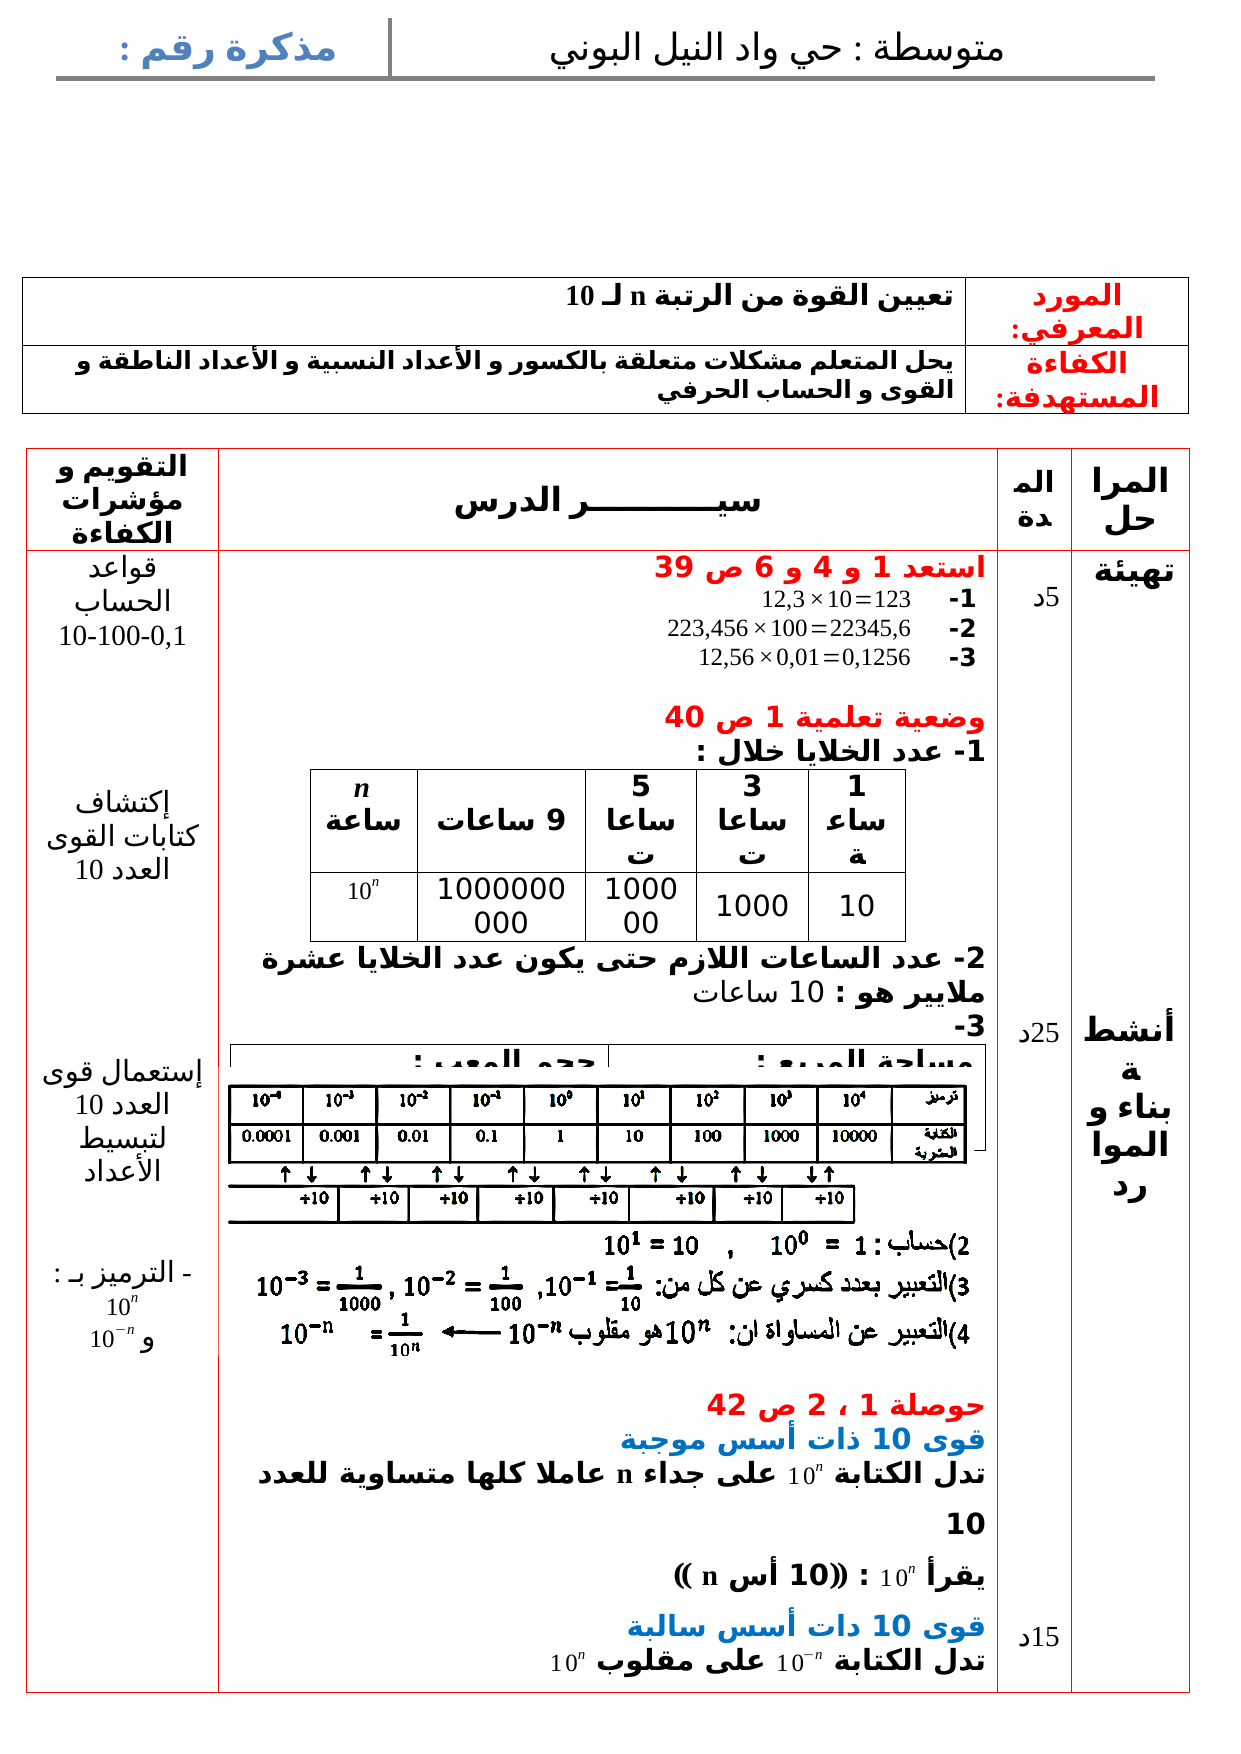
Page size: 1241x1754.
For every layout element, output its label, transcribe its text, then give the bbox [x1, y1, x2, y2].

table_header المدة [998, 449, 1071, 549]
table_cell يحل المتعلم مشكلات متعلقة بالكسور و الأعداد النسبية و الأعداد الناطقة و القوى و الحساب الحرفي [23, 346, 965, 413]
table_header المراحل [1072, 449, 1189, 549]
table_header المورد المعرفي: [966, 278, 1188, 345]
picture [218, 1067, 975, 1356]
table_cell الكفاءة المستهدفة: [966, 346, 1188, 413]
table_header تعيين القوة من الرتبة n لـ 10 [23, 278, 965, 345]
table_cell 5د 25د 15د 15د [998, 551, 1071, 1692]
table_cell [1072, 551, 1189, 1692]
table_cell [219, 551, 997, 1692]
table_header التقويم و مؤشرات الكفاءة [27, 449, 218, 549]
table_header سيـــــــــــر الدرس [219, 449, 997, 549]
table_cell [27, 551, 218, 1692]
